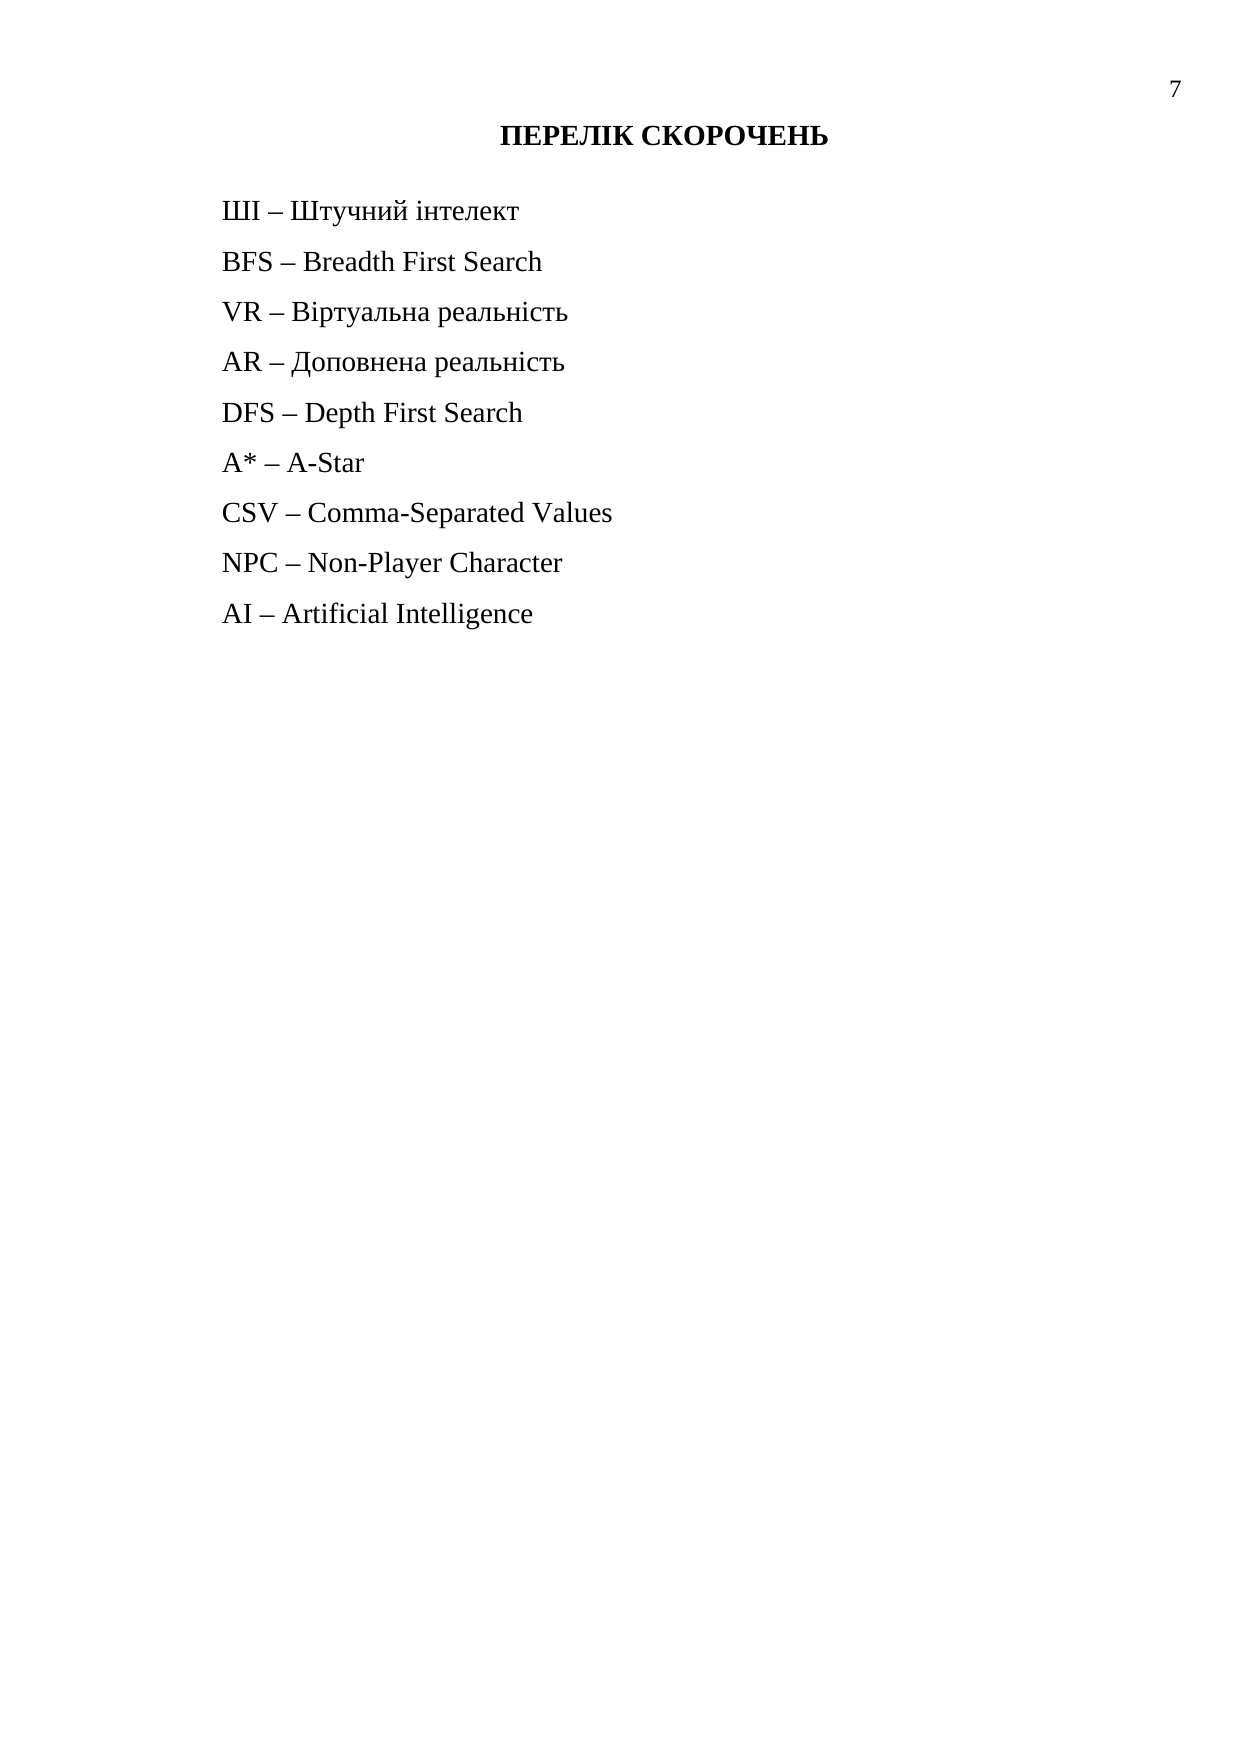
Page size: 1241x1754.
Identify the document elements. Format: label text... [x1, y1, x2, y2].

text ПЕРЕЛІК СКОРОЧЕНЬ [148, 118, 1181, 152]
text NPC – Non-Player Character [148, 546, 1181, 579]
text BFS – Breadth First Search [148, 244, 1181, 277]
text VR – Віртуальна реальність [148, 294, 1181, 328]
text AI – Artificial Intelligence [148, 596, 1181, 629]
text ШІ – Штучний інтелект [148, 193, 1181, 227]
text AR – Доповнена реальність [148, 344, 1181, 378]
text CSV – Comma-Separated Values [148, 495, 1181, 529]
text A* – A-Star [148, 445, 1181, 478]
text DFS – Depth First Search [148, 395, 1181, 428]
